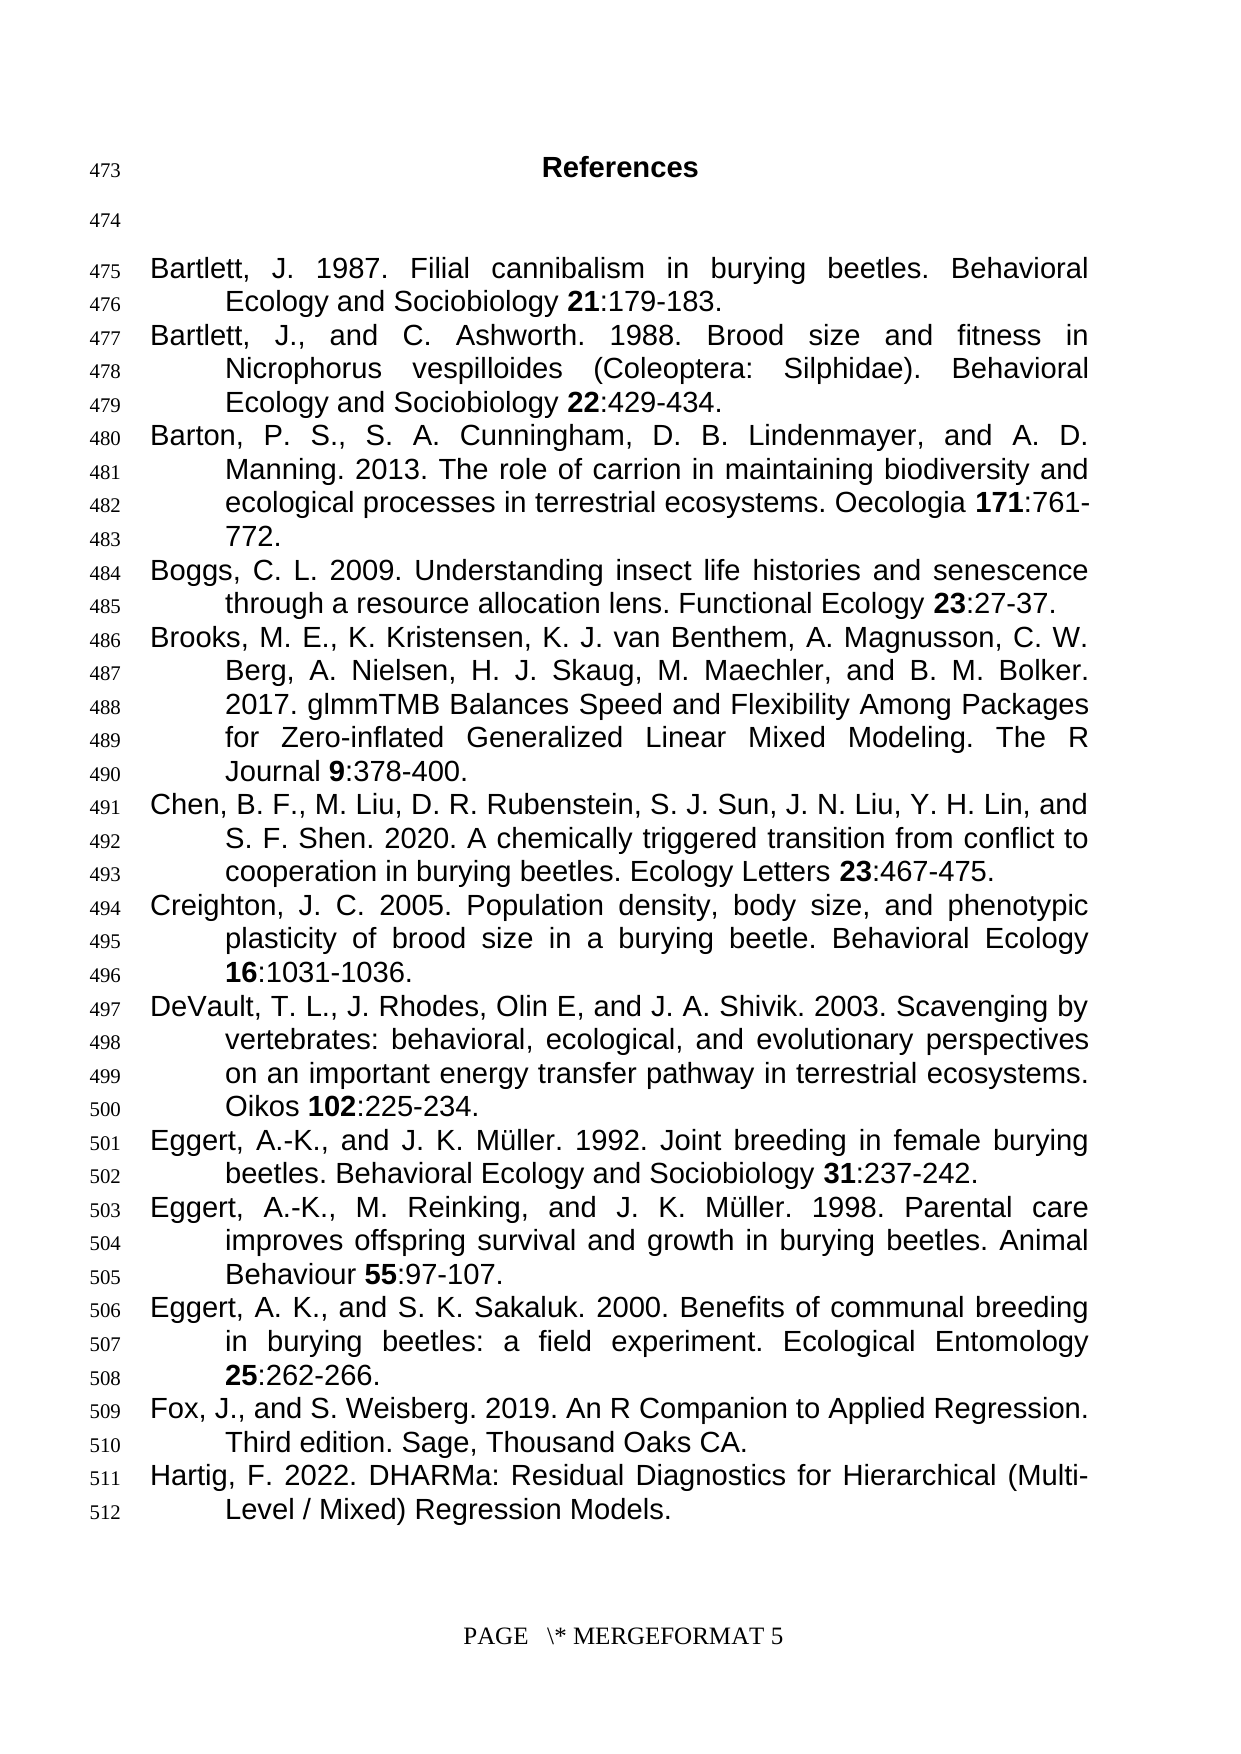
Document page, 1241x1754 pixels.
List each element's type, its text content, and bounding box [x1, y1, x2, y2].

text Eggert, A.-K., and J. K. Müller. 1992. Joint breeding in female burying beetles. Behavioral Ecology and Sociobiology 31:237-242. [150, 1123, 1090, 1190]
text Creighton, J. C. 2005. Population density, body size, and phenotypic plasticity of brood size in a burying beetle. Behavioral Ecology 16:1031-1036. [150, 888, 1090, 988]
text DeVault, T. L., J. Rhodes, Olin E, and J. A. Shivik. 2003. Scavenging by vertebrates: behavioral, ecological, and evolutionary perspectives on an important energy transfer pathway in terrestrial ecosystems. Oikos 102:225-234. [150, 988, 1090, 1123]
text Bartlett, J., and C. Ashworth. 1988. Brood size and fitness in Nicrophorus vespilloides (Coleoptera: Silphidae). Behavioral Ecology and Sociobiology 22:429-434. [150, 318, 1090, 418]
text Chen, B. F., M. Liu, D. R. Rubenstein, S. J. Sun, J. N. Liu, Y. H. Lin, and S. F. Shen. 2020. A chemically triggered transition from conflict to cooperation in burying beetles. Ecology Letters 23:467-475. [150, 787, 1090, 888]
text Eggert, A.-K., M. Reinking, and J. K. Müller. 1998. Parental care improves offspring survival and growth in burying beetles. Animal Behaviour 55:97-107. [150, 1190, 1090, 1290]
text Brooks, M. E., K. Kristensen, K. J. van Benthem, A. Magnusson, C. W. Berg, A. Nielsen, H. J. Skaug, M. Maechler, and B. M. Bolker. 2017. glmmTMB Balances Speed and Flexibility Among Packages for Zero-inflated Generalized Linear Mixed Modeling. The R Journal 9:378-400. [150, 619, 1090, 787]
text Fox, J., and S. Weisberg. 2019. An R Companion to Applied Regression. Third edition. Sage, Thousand Oaks CA. [150, 1391, 1090, 1458]
text Barton, P. S., S. A. Cunningham, D. B. Lindenmayer, and A. D. Manning. 2013. The role of carrion in maintaining biodiversity and ecological processes in terrestrial ecosystems. Oecologia 171:761-772. [150, 418, 1090, 552]
text Hartig, F. 2022. DHARMa: Residual Diagnostics for Hierarchical (Multi-Level / Mixed) Regression Models. [150, 1458, 1090, 1525]
text Boggs, C. L. 2009. Understanding insect life histories and senescence through a resource allocation lens. Functional Ecology 23:27-37. [150, 552, 1090, 619]
text Bartlett, J. 1987. Filial cannibalism in burying beetles. Behavioral Ecology and Sociobiology 21:179-183. [150, 251, 1090, 318]
title References [150, 150, 1090, 183]
text Eggert, A. K., and S. K. Sakaluk. 2000. Benefits of communal breeding in burying beetles: a field experiment. Ecological Entomology 25:262-266. [150, 1290, 1090, 1391]
